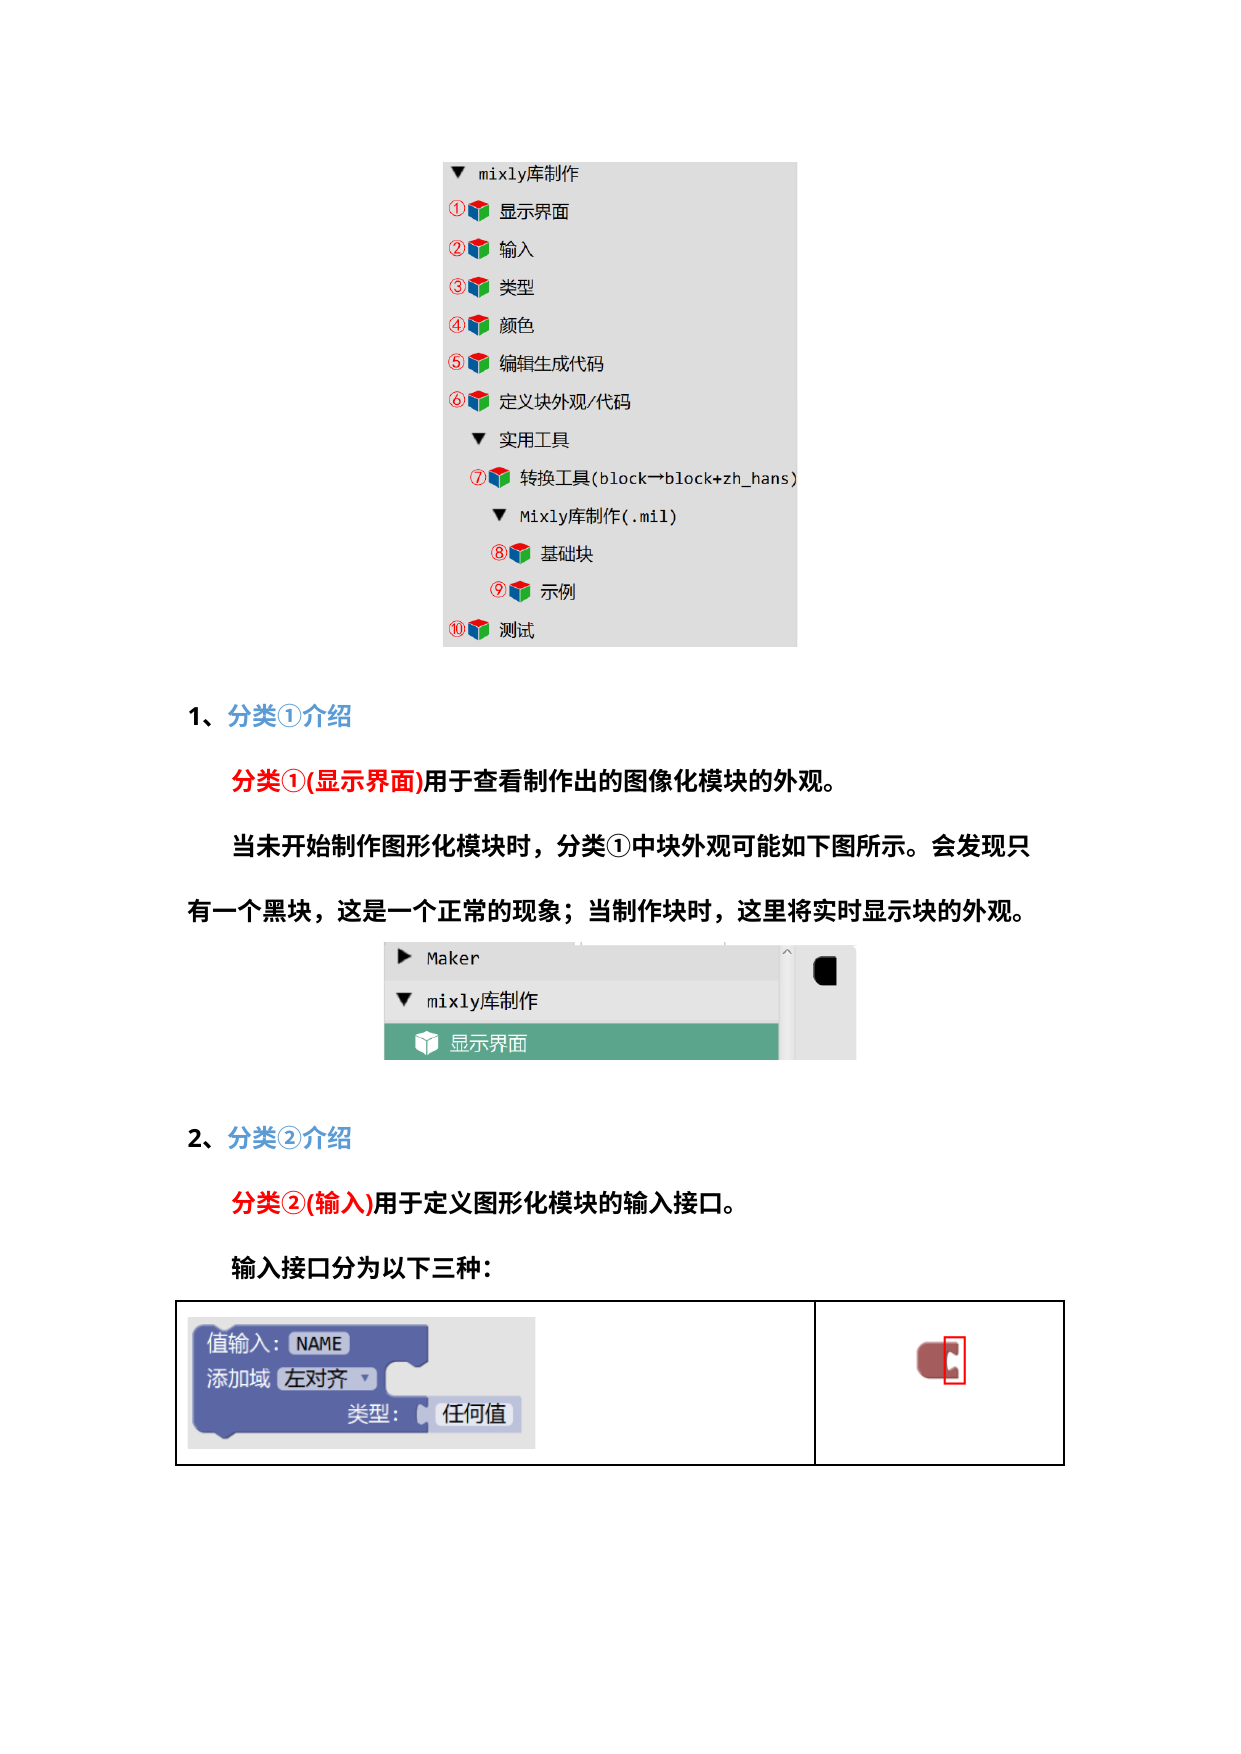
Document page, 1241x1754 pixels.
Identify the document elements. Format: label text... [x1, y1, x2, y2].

table_header [816, 1302, 1063, 1464]
list 当未开始制作图形化模块时，分类①中块外观可能如下图所示。会发现只有一个黑块，这是一个正常的现象；当制作块时，这里将实时显示块的外观。 [187, 812, 1053, 942]
picture [910, 1334, 969, 1389]
list 2、分类②介绍 [187, 1104, 1053, 1169]
picture [187, 1317, 536, 1449]
list 分类②(输入)用于定义图形化模块的输入接口。 [187, 1169, 1053, 1234]
list 输入接口分为以下三种： [187, 1234, 1053, 1299]
list 分类①(显示界面)用于查看制作出的图像化模块的外观。 [187, 747, 1053, 812]
table_header [177, 1302, 814, 1464]
list 1、分类①介绍 [187, 682, 1053, 747]
picture [383, 942, 857, 1060]
picture [442, 162, 798, 647]
